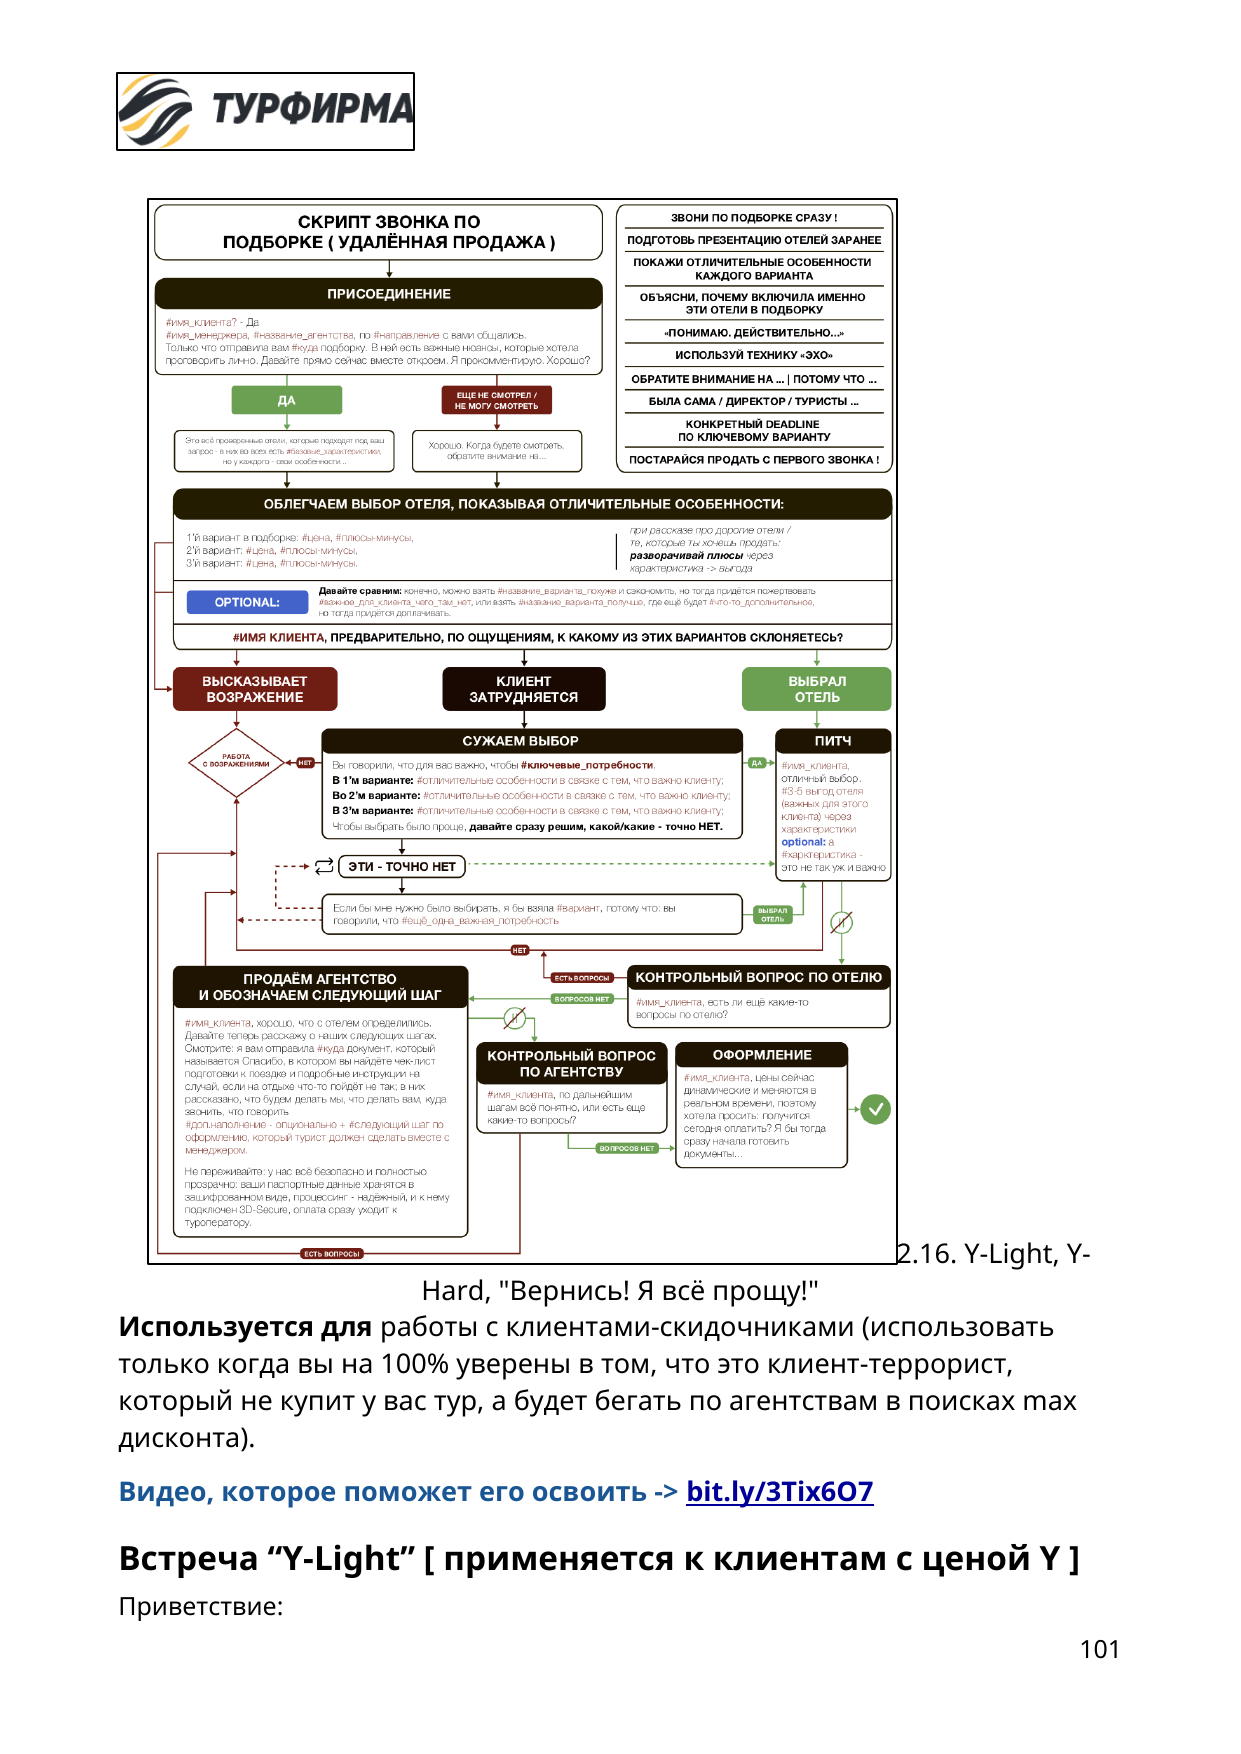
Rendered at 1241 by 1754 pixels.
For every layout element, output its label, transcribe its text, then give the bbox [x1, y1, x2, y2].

text Используется для работы с клиентами-скидочниками (использовать только когда вы на 100% уверены в том, что это клиент-террорист, который не купит у вас тур, а будет бегать по агентствам в поисках max дисконта). [118, 1308, 1122, 1455]
picture [149, 200, 896, 1263]
text Приветствие: [118, 1589, 1122, 1623]
picture [118, 74, 413, 149]
text Встреча “Y-Light” [ применяется к клиентам с ценой Y ] [118, 1535, 1122, 1580]
text Видео, которое поможет его освоить -> bit.ly/3Tix6O7 [118, 1472, 1122, 1509]
